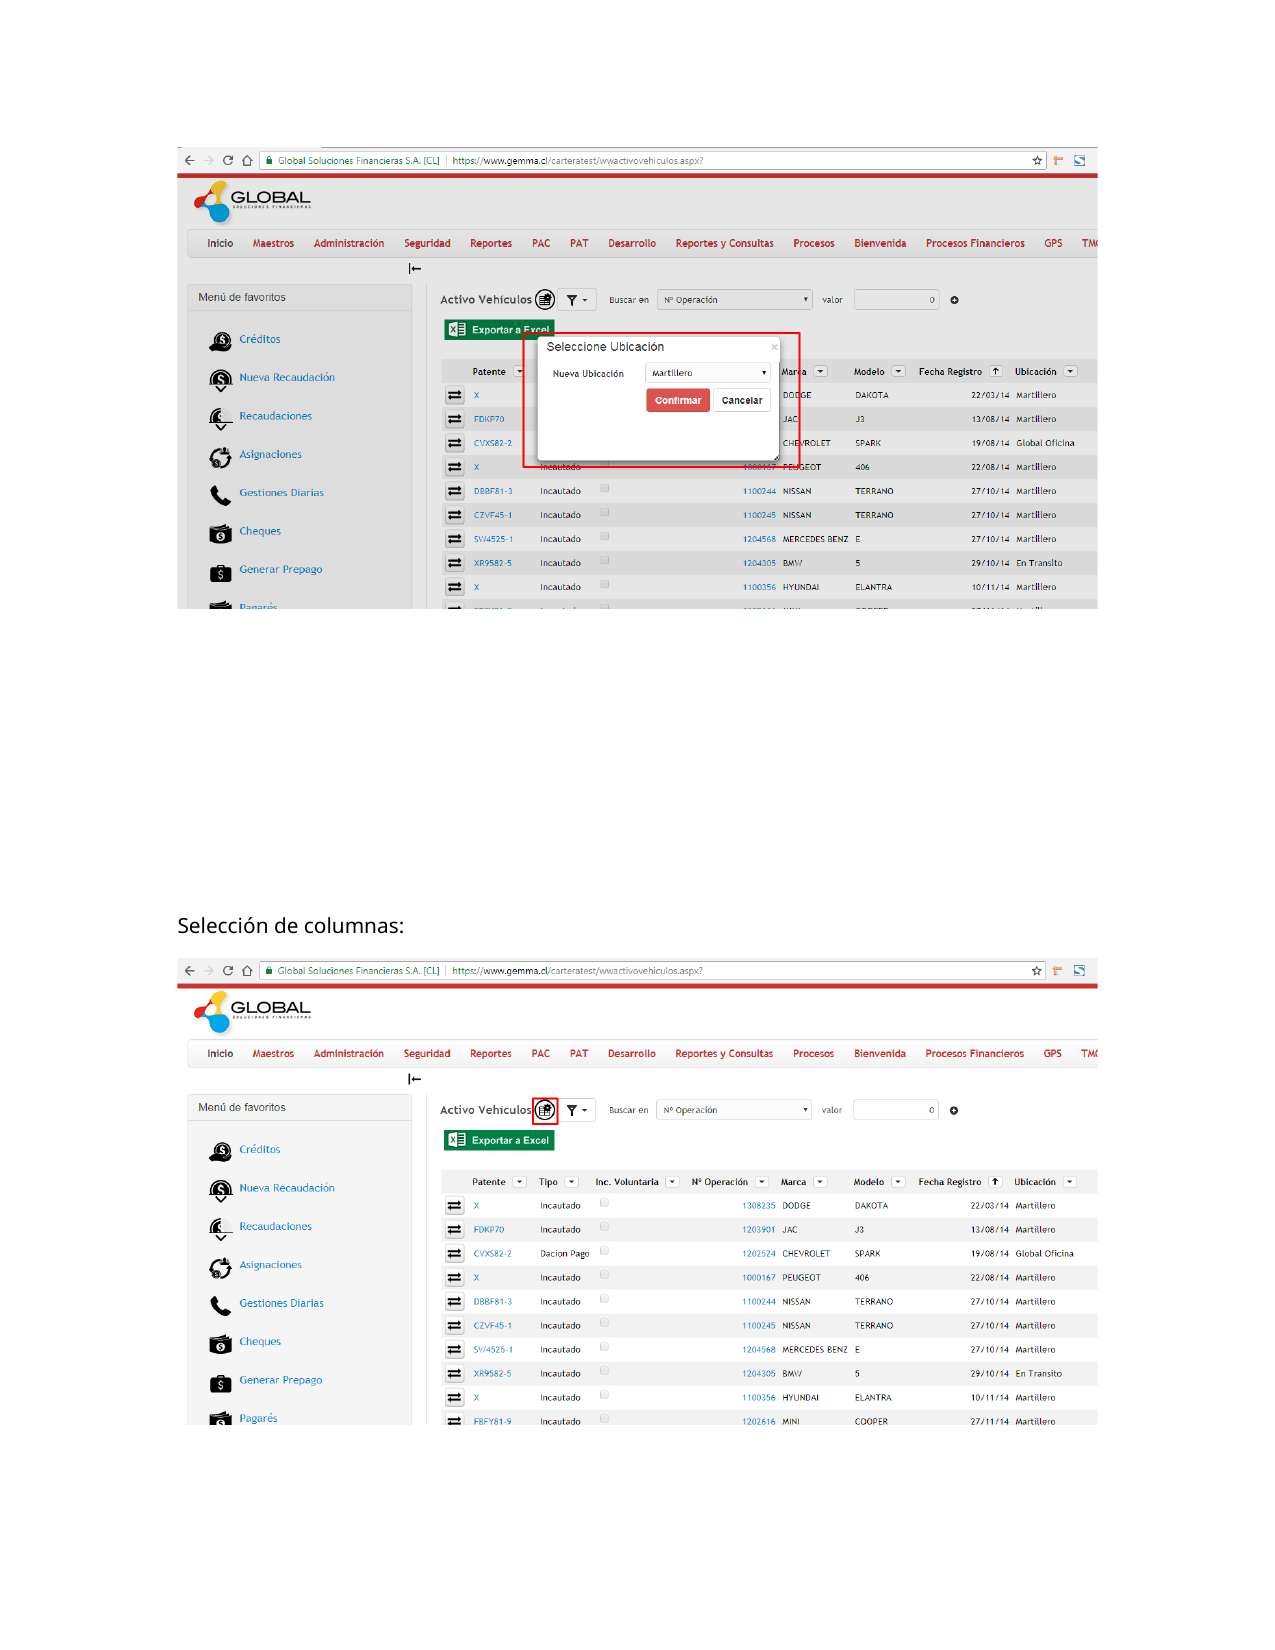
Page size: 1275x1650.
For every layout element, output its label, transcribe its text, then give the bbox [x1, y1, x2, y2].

picture [177, 958, 1098, 1425]
text Selección de columnas: [177, 912, 1098, 940]
picture [177, 147, 1098, 609]
